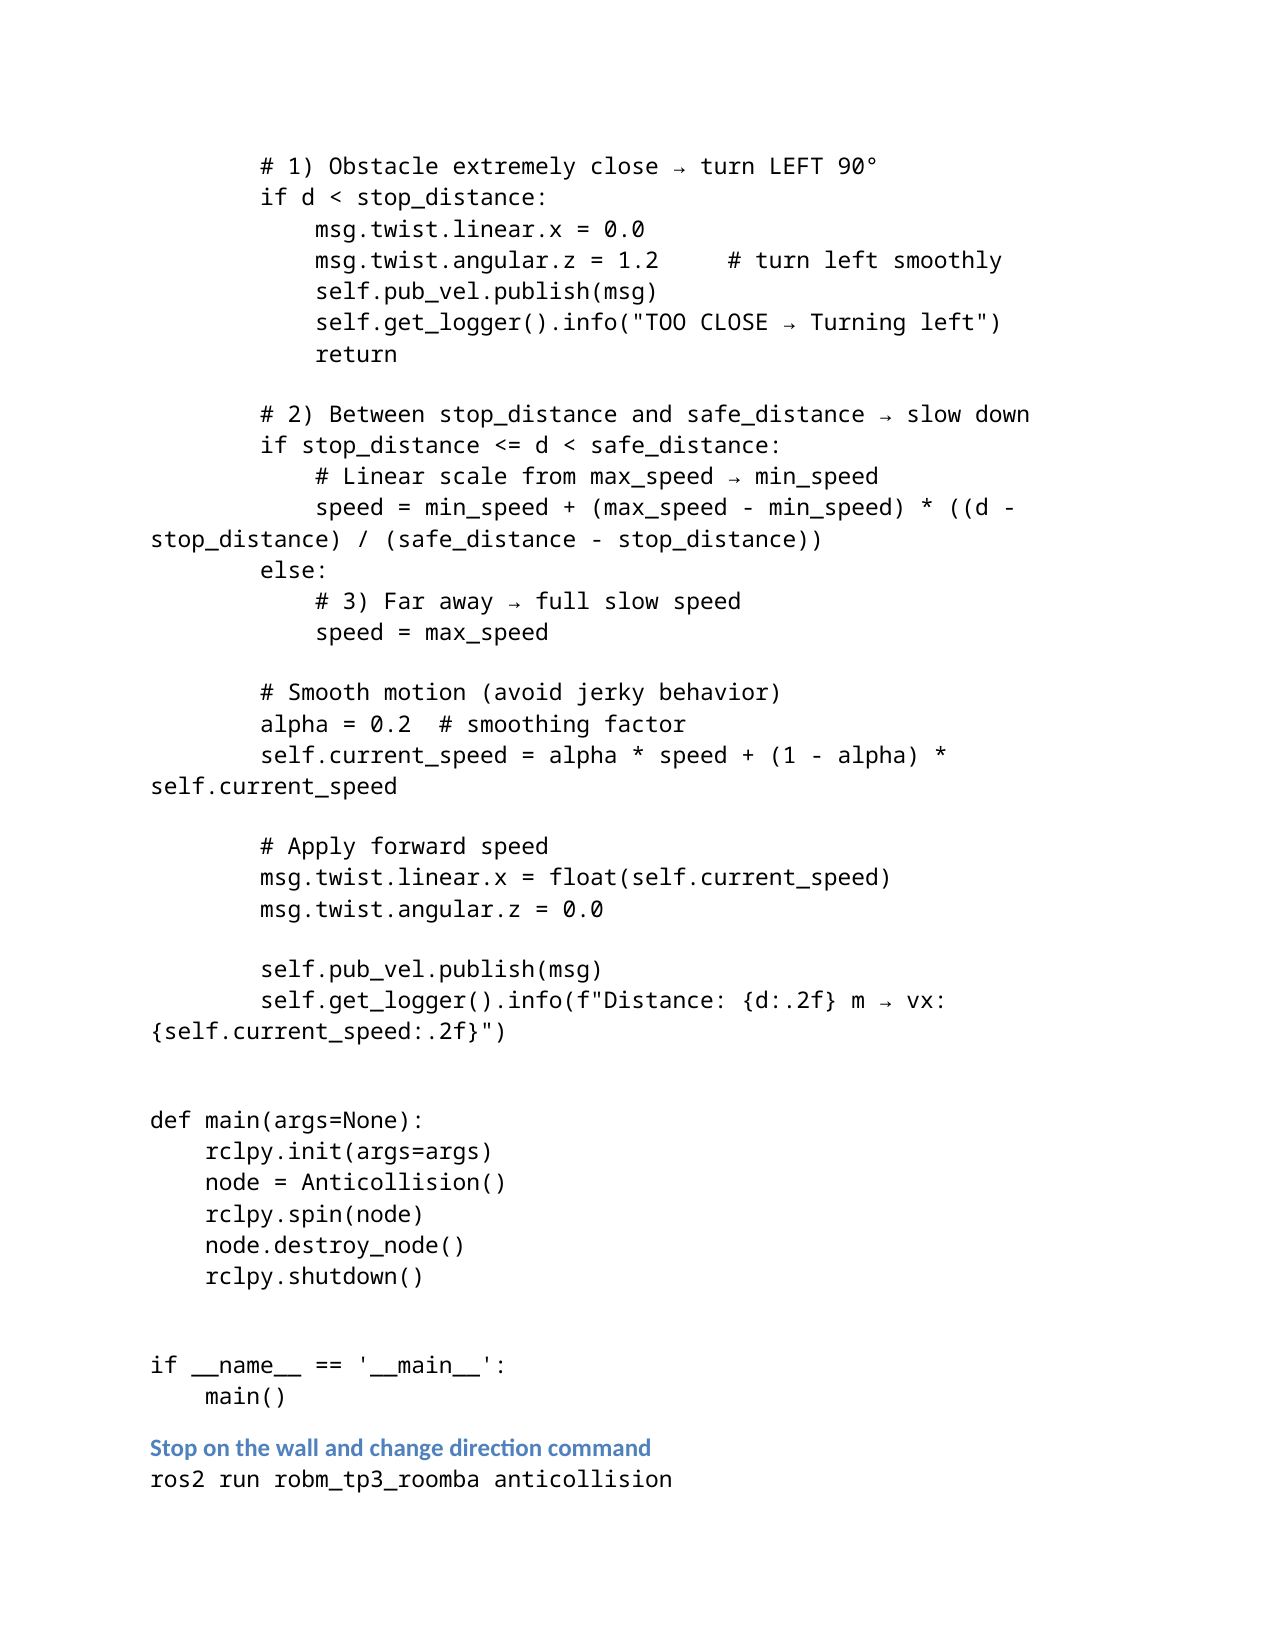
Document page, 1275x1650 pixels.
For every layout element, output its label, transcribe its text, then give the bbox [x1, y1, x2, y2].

subtitle Stop on the wall and change direction command [150, 1432, 1125, 1463]
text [150, 150, 1125, 1411]
text ros2 run robm_tp3_roomba anticollision [150, 1463, 1125, 1494]
